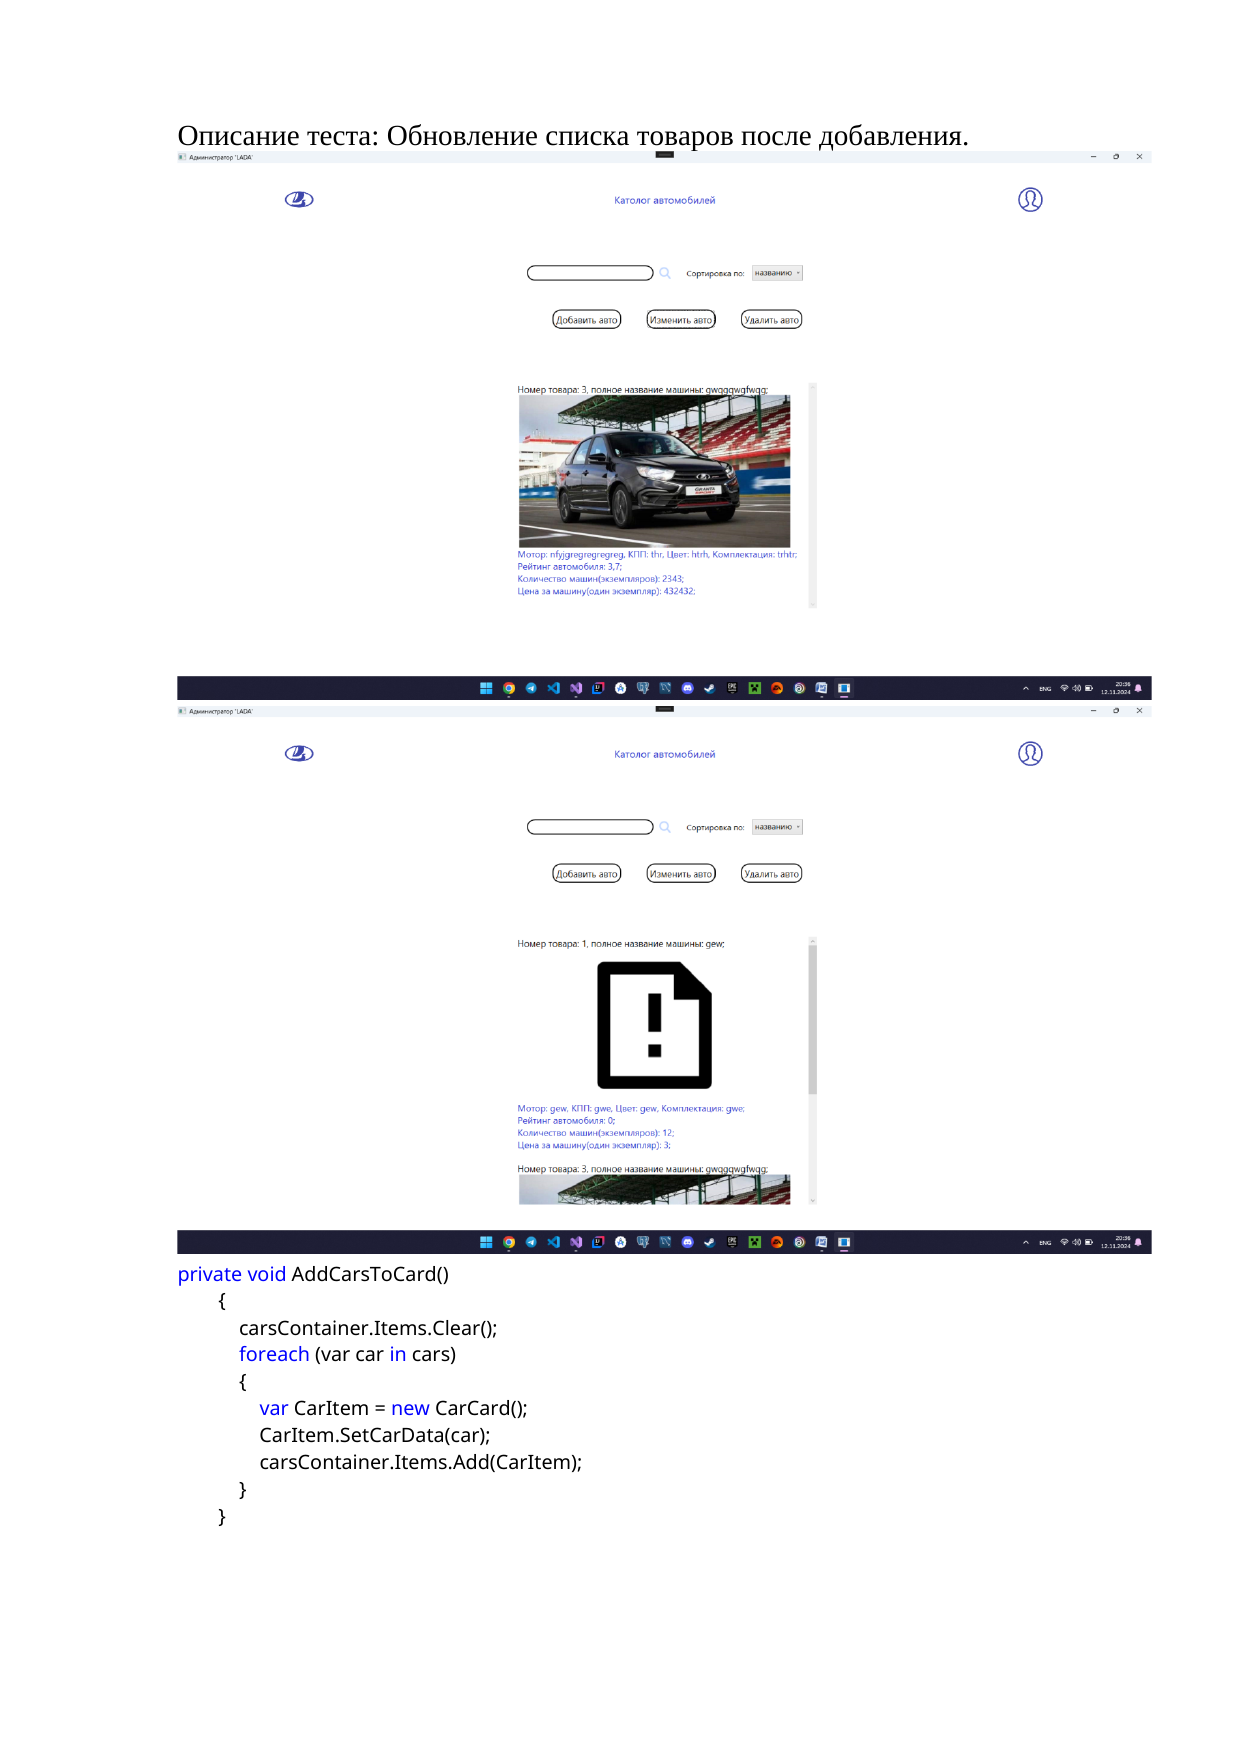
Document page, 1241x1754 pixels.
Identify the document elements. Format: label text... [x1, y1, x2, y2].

text Описание теста: Обновление списка товаров после добавления. private void AddCarsToCard() [177, 1254, 1152, 1287]
text var CarItem = new CarCard(); [177, 1395, 1152, 1422]
text } [177, 1476, 1152, 1503]
picture [177, 706, 1152, 1254]
text foreach (var car in cars) [177, 1341, 1152, 1368]
text carsContainer.Items.Clear(); [177, 1314, 1152, 1341]
text { [177, 1287, 1152, 1314]
text { [177, 1368, 1152, 1395]
text Описание теста: Обновление списка товаров после добавления. private void AddCarsToCard() [177, 118, 1152, 151]
text carsContainer.Items.Add(CarItem); [177, 1449, 1152, 1476]
picture [177, 151, 1152, 700]
text } [177, 1503, 1152, 1529]
text CarItem.SetCarData(car); [177, 1422, 1152, 1449]
